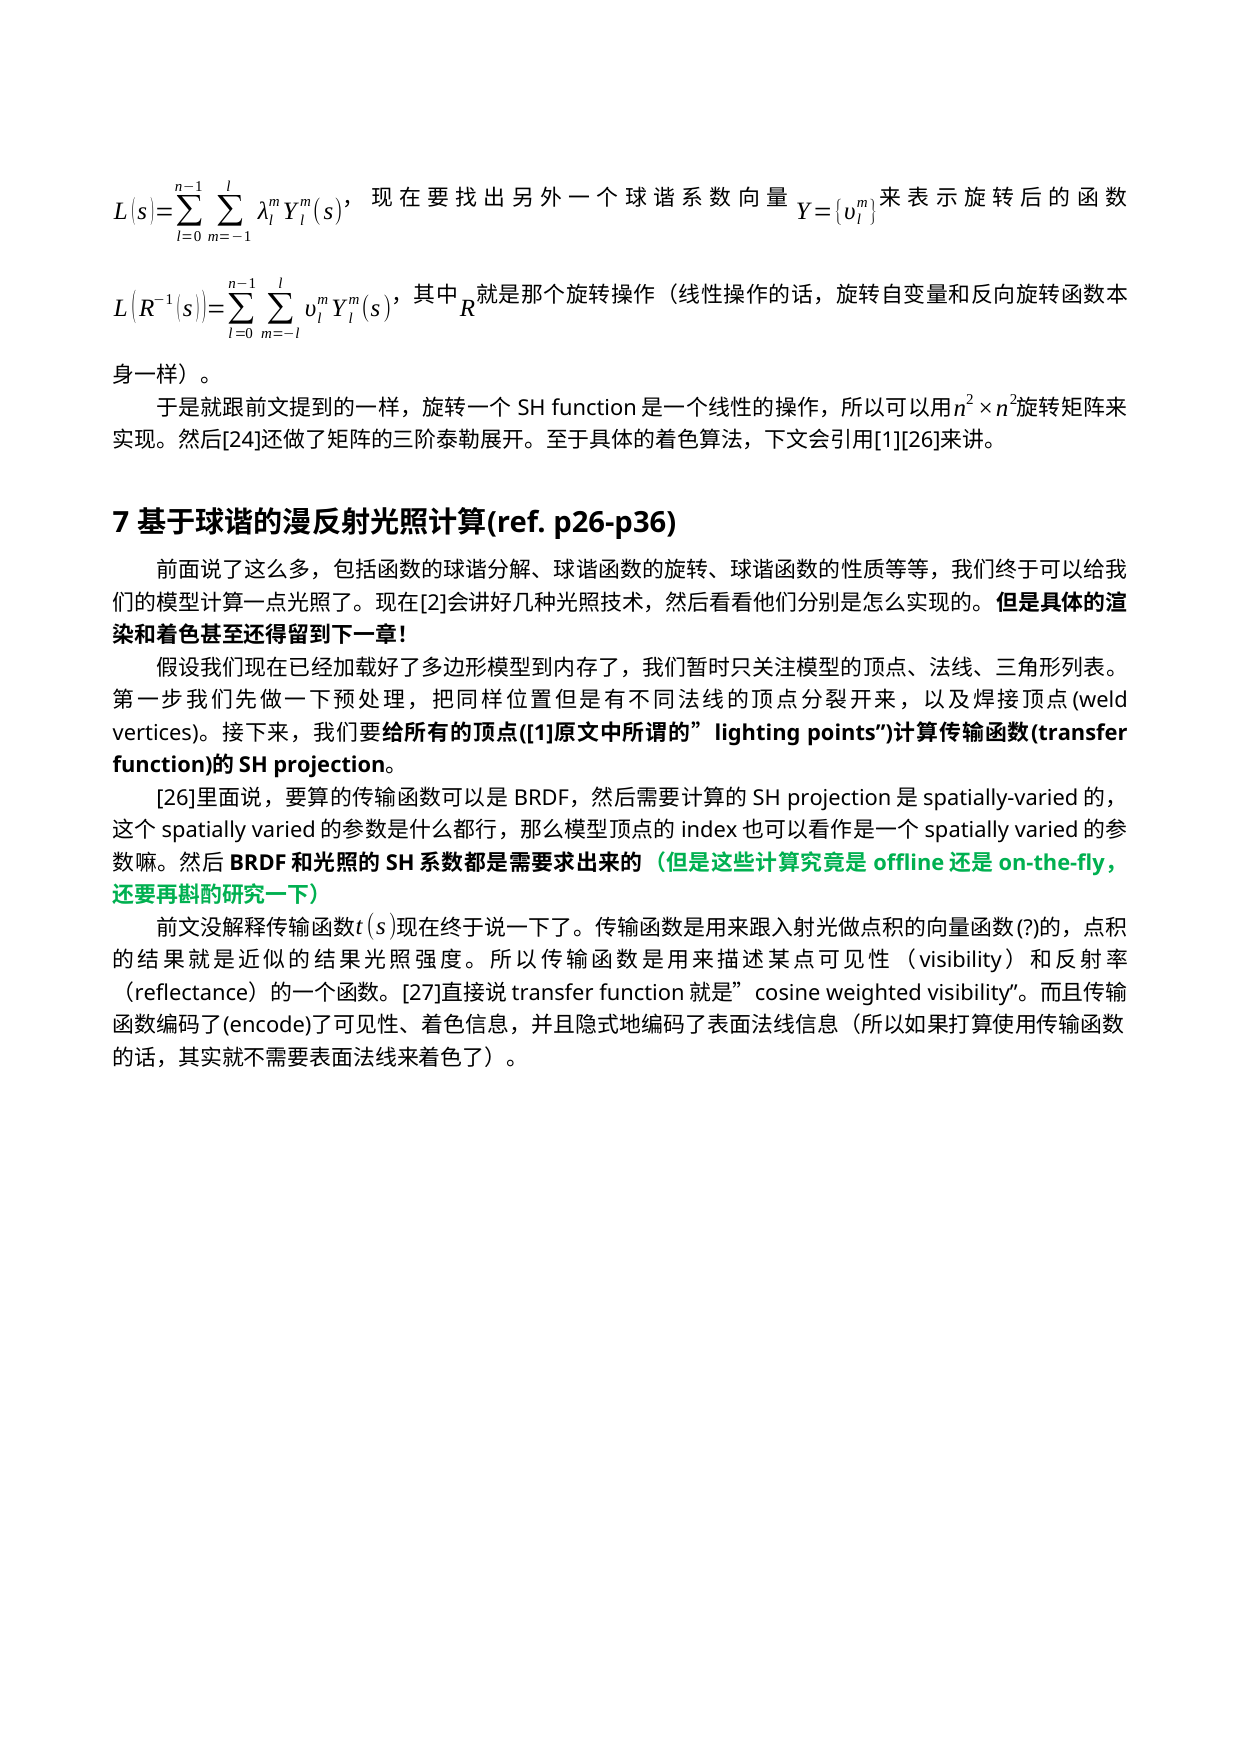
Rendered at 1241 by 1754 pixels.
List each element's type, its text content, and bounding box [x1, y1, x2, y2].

text 前文没解释传输函数现在终于说一下了。传输函数是用来跟入射光做点积的向量函数(?)的，点积的结果就是近似的结果光照强度。所以传输函数是用来描述某点可见性（visibility）和反射率（reflectance）的一个函数。[27]直接说transfer function就是”cosine weighted visibility”。而且传输函数编码了(encode)了可见性、着色信息，并且隐式地编码了表面法线信息（所以如果打算使用传输函数的话，其实就不需要表面法线来着色了）。 [112, 909, 1128, 1072]
text 7 基于球谐的漫反射光照计算(ref. p26-p36) [112, 487, 1128, 552]
text 于是就跟前文提到的一样，旋转一个SH function是一个线性的操作，所以可以用旋转矩阵来实现。然后[24]还做了矩阵的三阶泰勒展开。至于具体的着色算法，下文会引用[1][26]来讲。 [112, 389, 1128, 454]
text 假设我们现在已经加载好了多边形模型到内存了，我们暂时只关注模型的顶点、法线、三角形列表。第一步我们先做一下预处理，把同样位置但是有不同法线的顶点分裂开来，以及焊接顶点(weld vertices)。接下来，我们要给所有的顶点([1]原文中所谓的”lighting points”)计算传输函数(transfer function)的SH projection。 [112, 649, 1128, 779]
text [26]里面说，要算的传输函数可以是BRDF，然后需要计算的SH projection是spatially-varied的，这个spatially varied的参数是什么都行，那么模型顶点的index也可以看作是一个spatially varied的参数嘛。然后BRDF和光照的SH系数都是需要求出来的（但是这些计算究竟是offline还是on-the-fly，还要再斟酌研究一下） [112, 779, 1128, 909]
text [112, 162, 1128, 389]
text 前面说了这么多，包括函数的球谐分解、球谐函数的旋转、球谐函数的性质等等，我们终于可以给我们的模型计算一点光照了。现在[2]会讲好几种光照技术，然后看看他们分别是怎么实现的。但是具体的渲染和着色甚至还得留到下一章！ [112, 552, 1128, 649]
